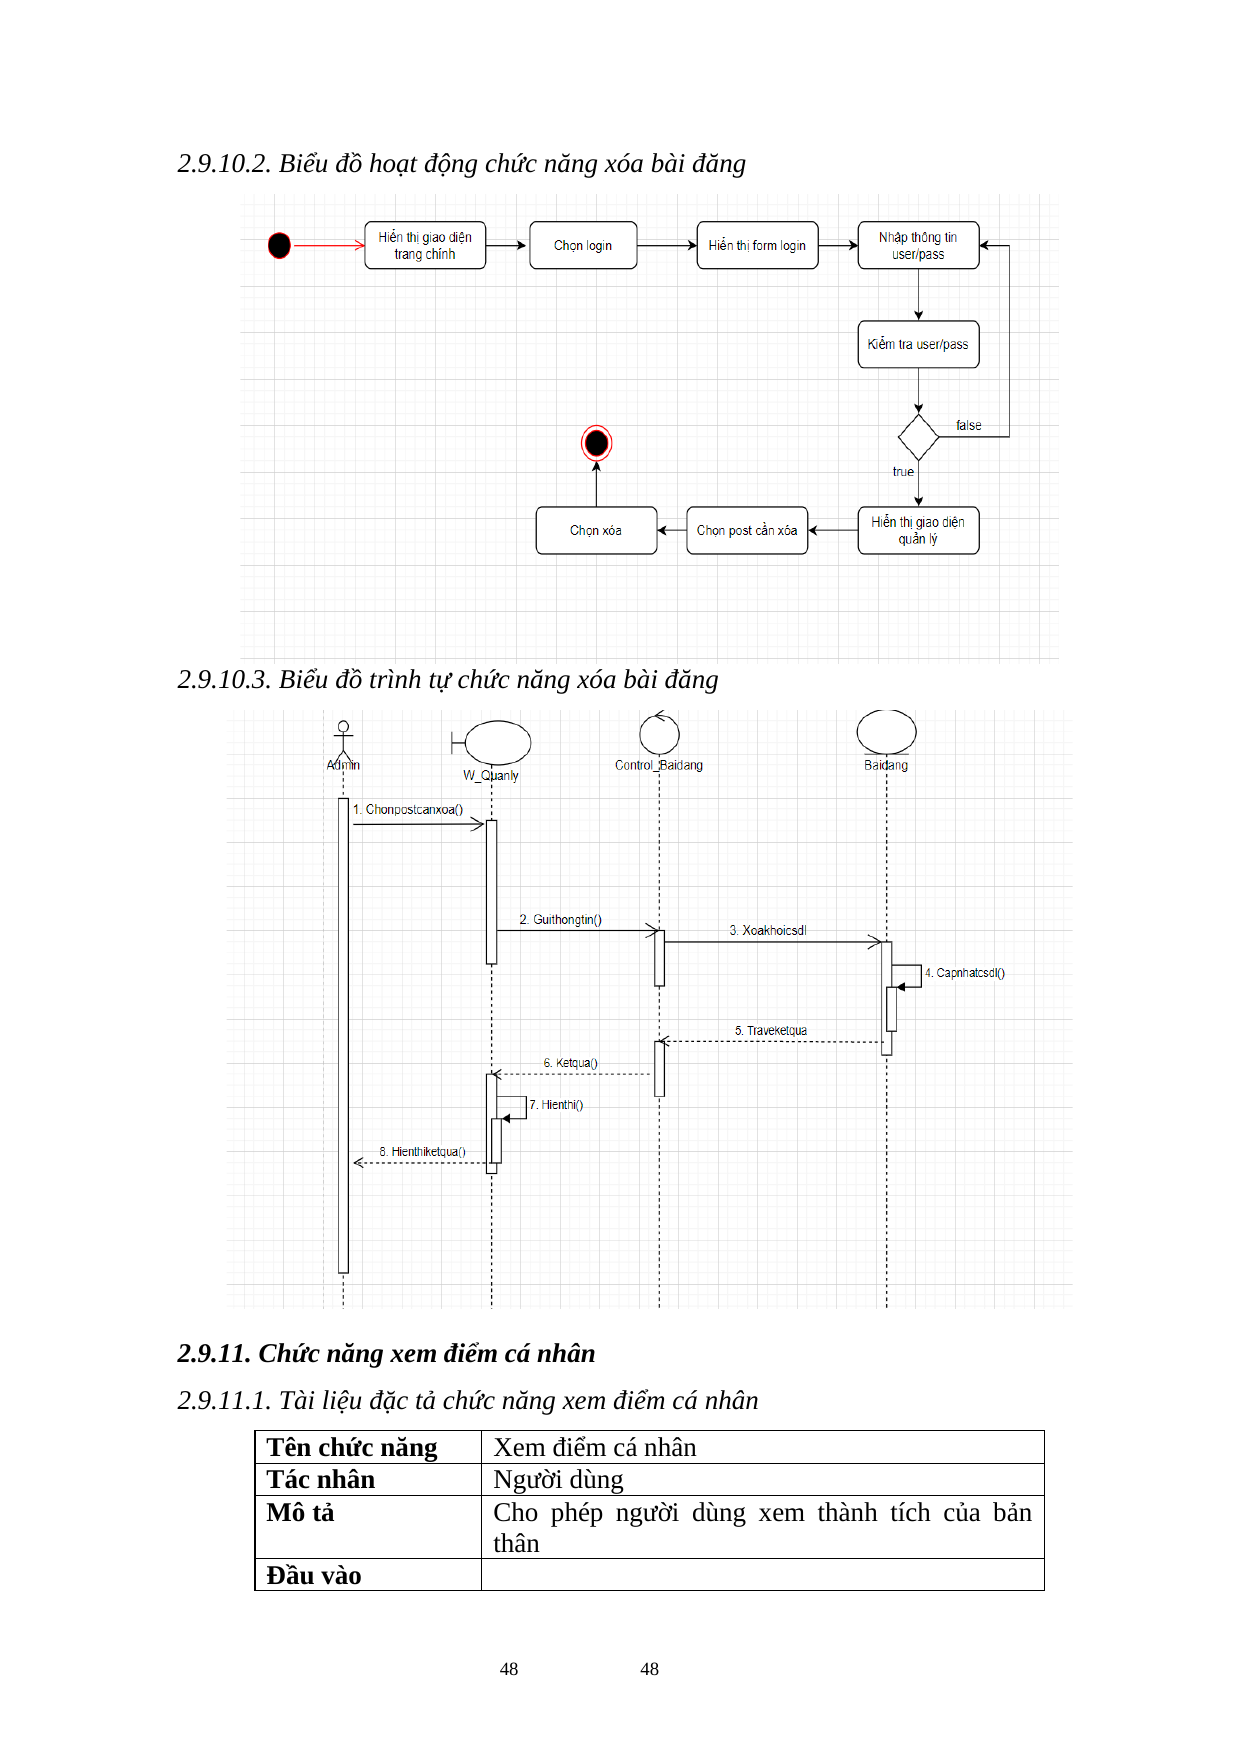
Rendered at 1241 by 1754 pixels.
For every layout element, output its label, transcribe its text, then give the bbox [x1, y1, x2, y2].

table_header Xem điểm cá nhân [482, 1431, 1044, 1463]
table_cell [482, 1559, 1044, 1590]
table_cell Người dùng [482, 1464, 1044, 1495]
subtitle 2.9.10.2. Biểu đồ hoạt động chức năng xóa bài đăng [177, 148, 1122, 179]
table_cell Cho phép người dùng xem thành tích của bản thân [482, 1496, 1044, 1558]
picture [240, 194, 1059, 664]
picture [226, 710, 1073, 1309]
subtitle 2.9.11.1. Tài liệu đặc tả chức năng xem điểm cá nhân [177, 1384, 1122, 1415]
subtitle 2.9.11. Chức năng xem điểm cá nhân [177, 1337, 1122, 1368]
table_cell Đầu vào [256, 1559, 481, 1590]
table_header Tên chức năng [256, 1431, 481, 1463]
table_cell Mô tả [256, 1496, 481, 1558]
table_cell Tác nhân [256, 1464, 481, 1495]
subtitle 2.9.10.3. Biểu đồ trình tự chức năng xóa bài đăng [177, 663, 1122, 694]
